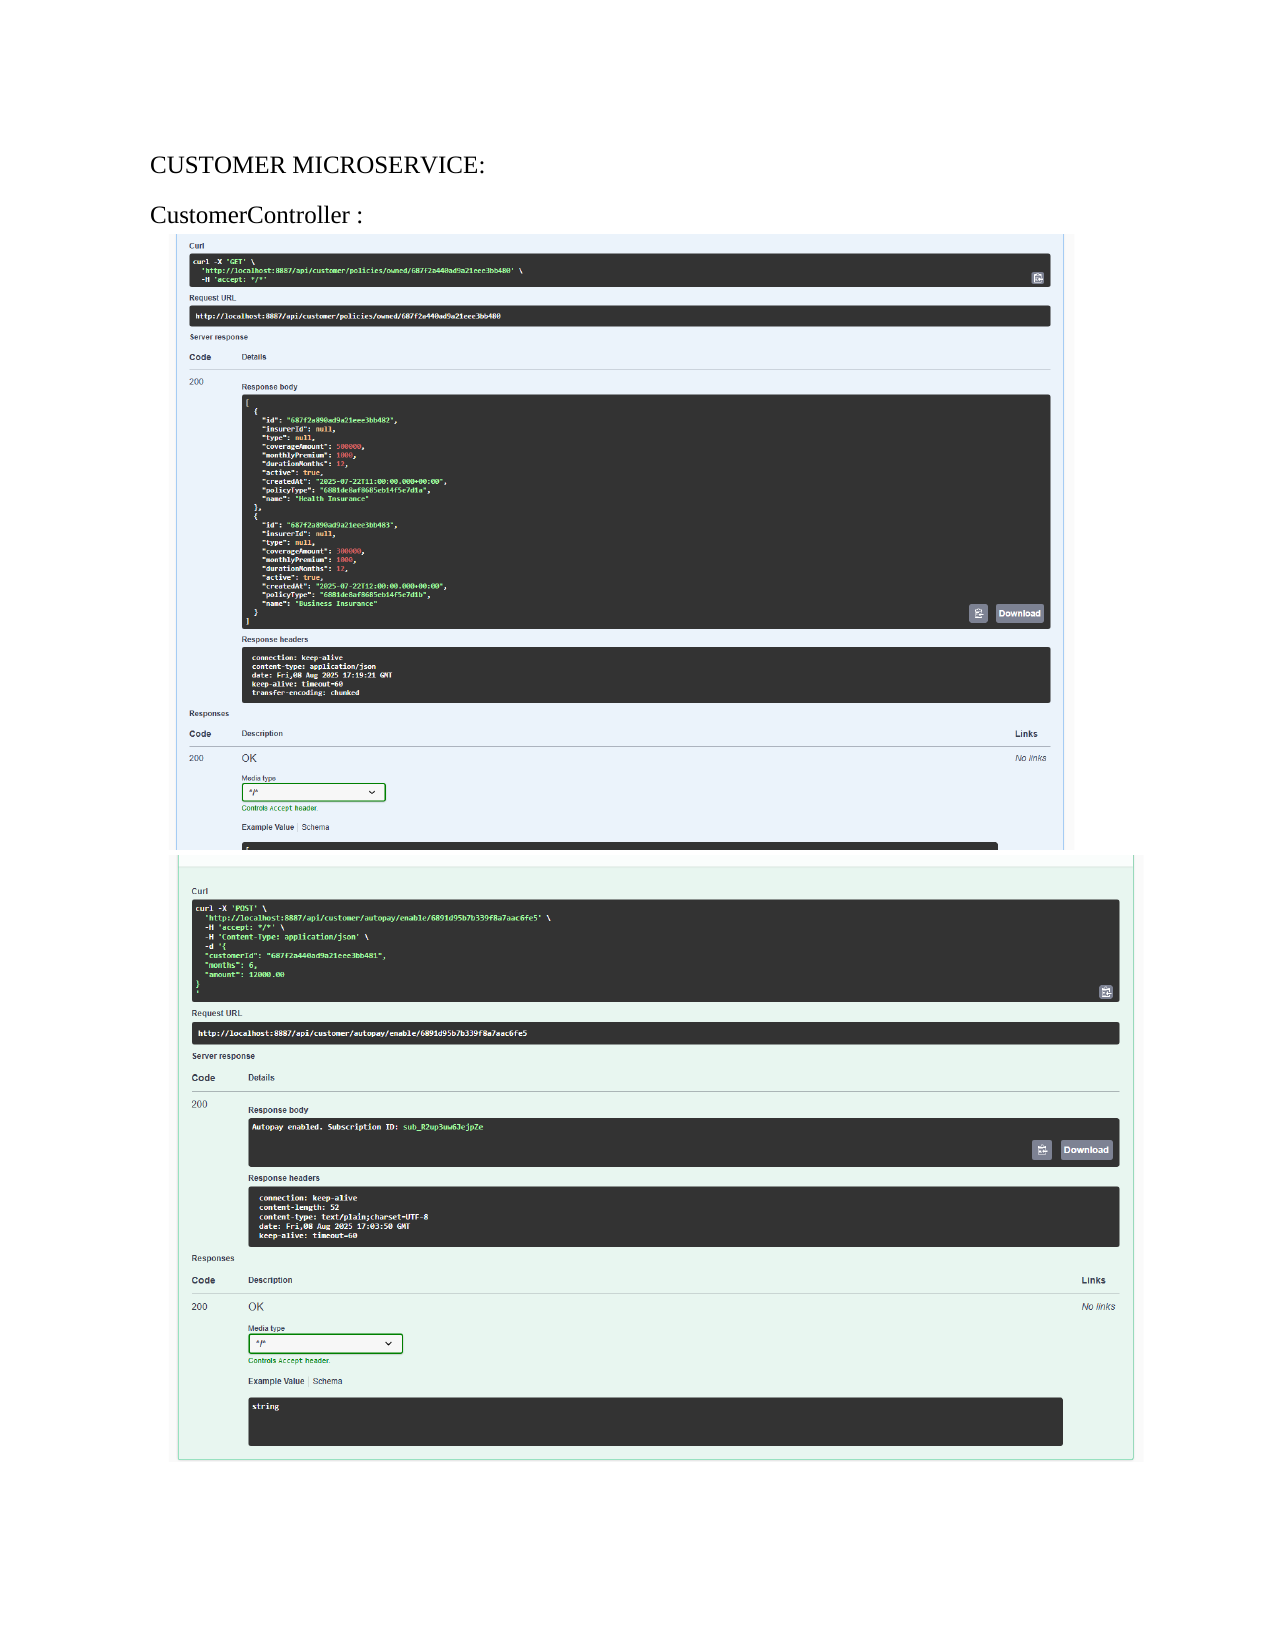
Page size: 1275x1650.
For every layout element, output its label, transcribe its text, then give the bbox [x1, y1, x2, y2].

text CUSTOMER MICROSERVICE: [150, 150, 1125, 179]
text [150, 200, 1125, 1461]
